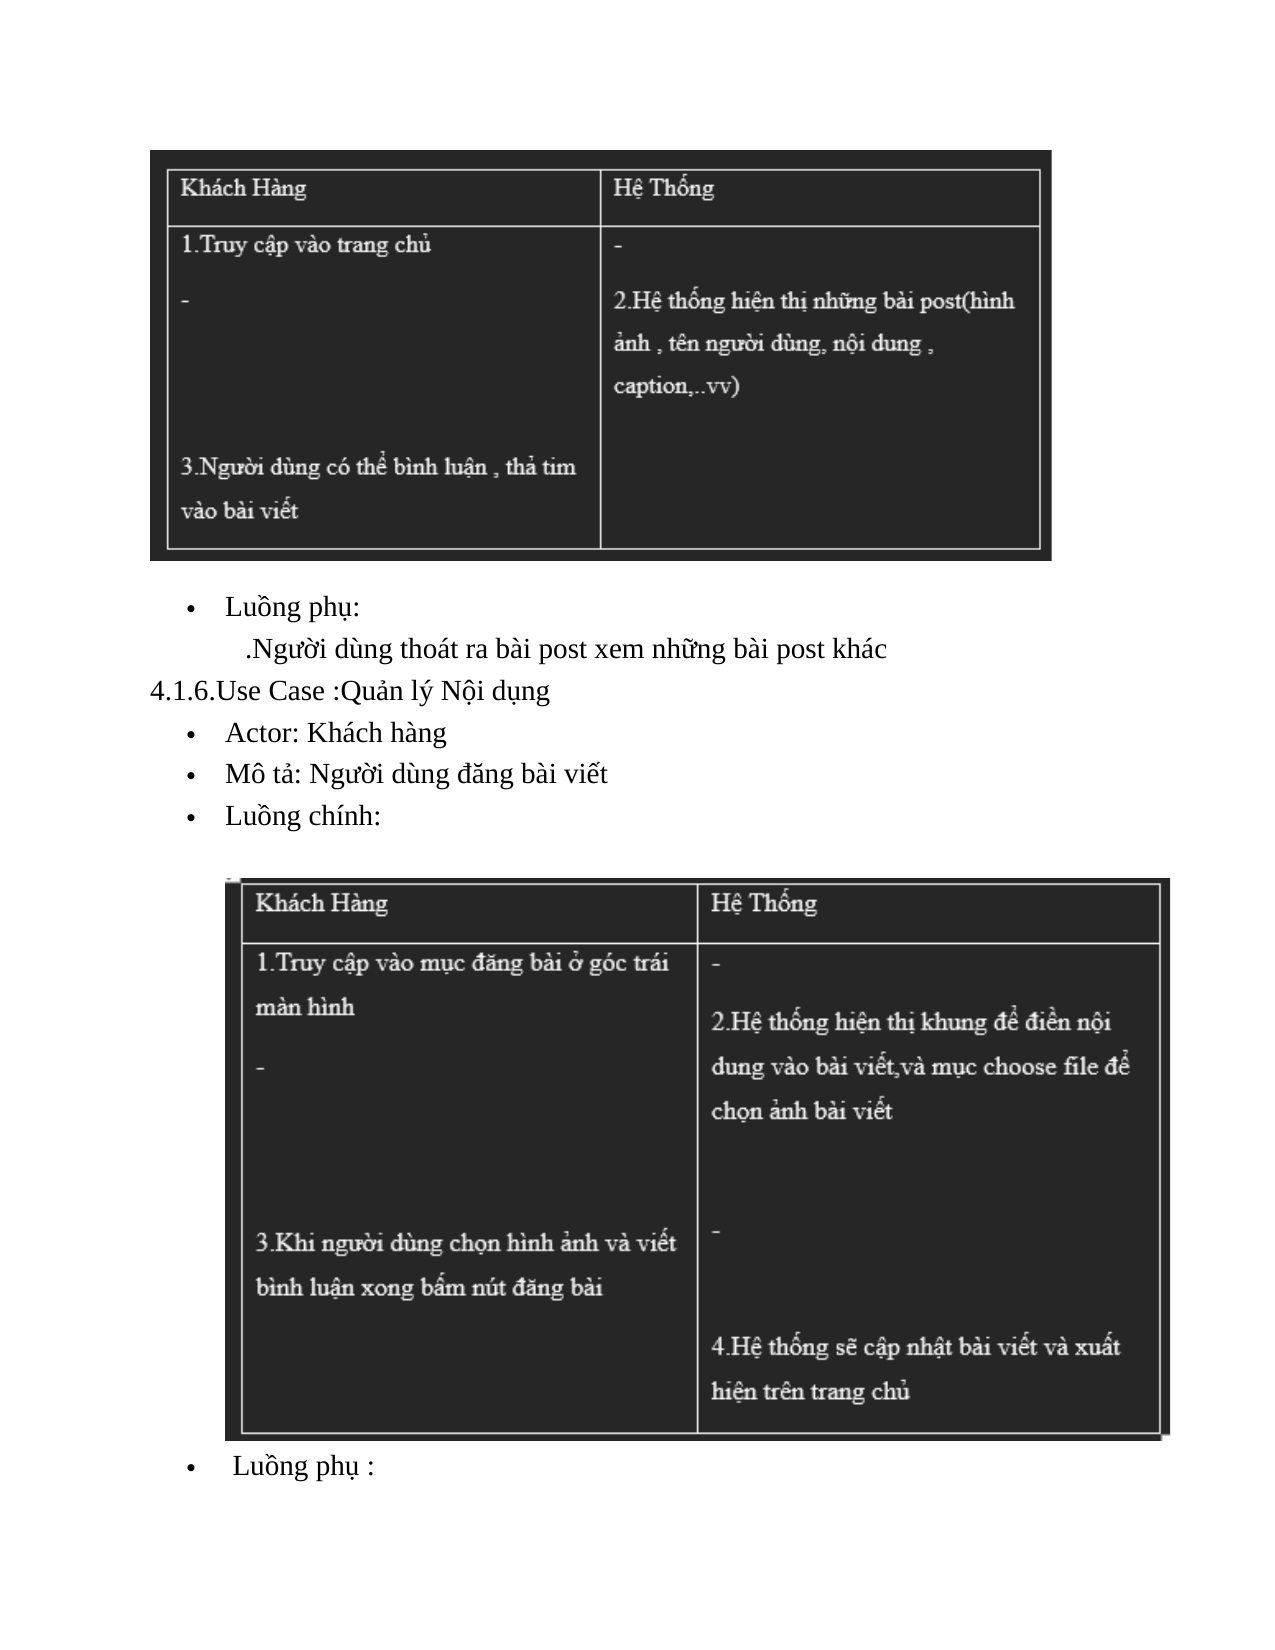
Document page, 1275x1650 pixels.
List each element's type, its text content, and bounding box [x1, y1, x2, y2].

text .Người dùng thoát ra bài post xem những bài post khác [150, 632, 1125, 665]
text 4.1.6.Use Case :Quản lý Nội dụng [150, 674, 1125, 707]
picture [225, 878, 1171, 1441]
list Mô tả: Người dùng đăng bài viết [187, 758, 1125, 791]
list Luồng phụ : [187, 1449, 1125, 1482]
list Luồng chính: [187, 799, 1125, 832]
list Actor: Khách hàng [187, 716, 1125, 749]
picture [150, 150, 1052, 561]
list Luồng phụ: [187, 590, 1125, 623]
